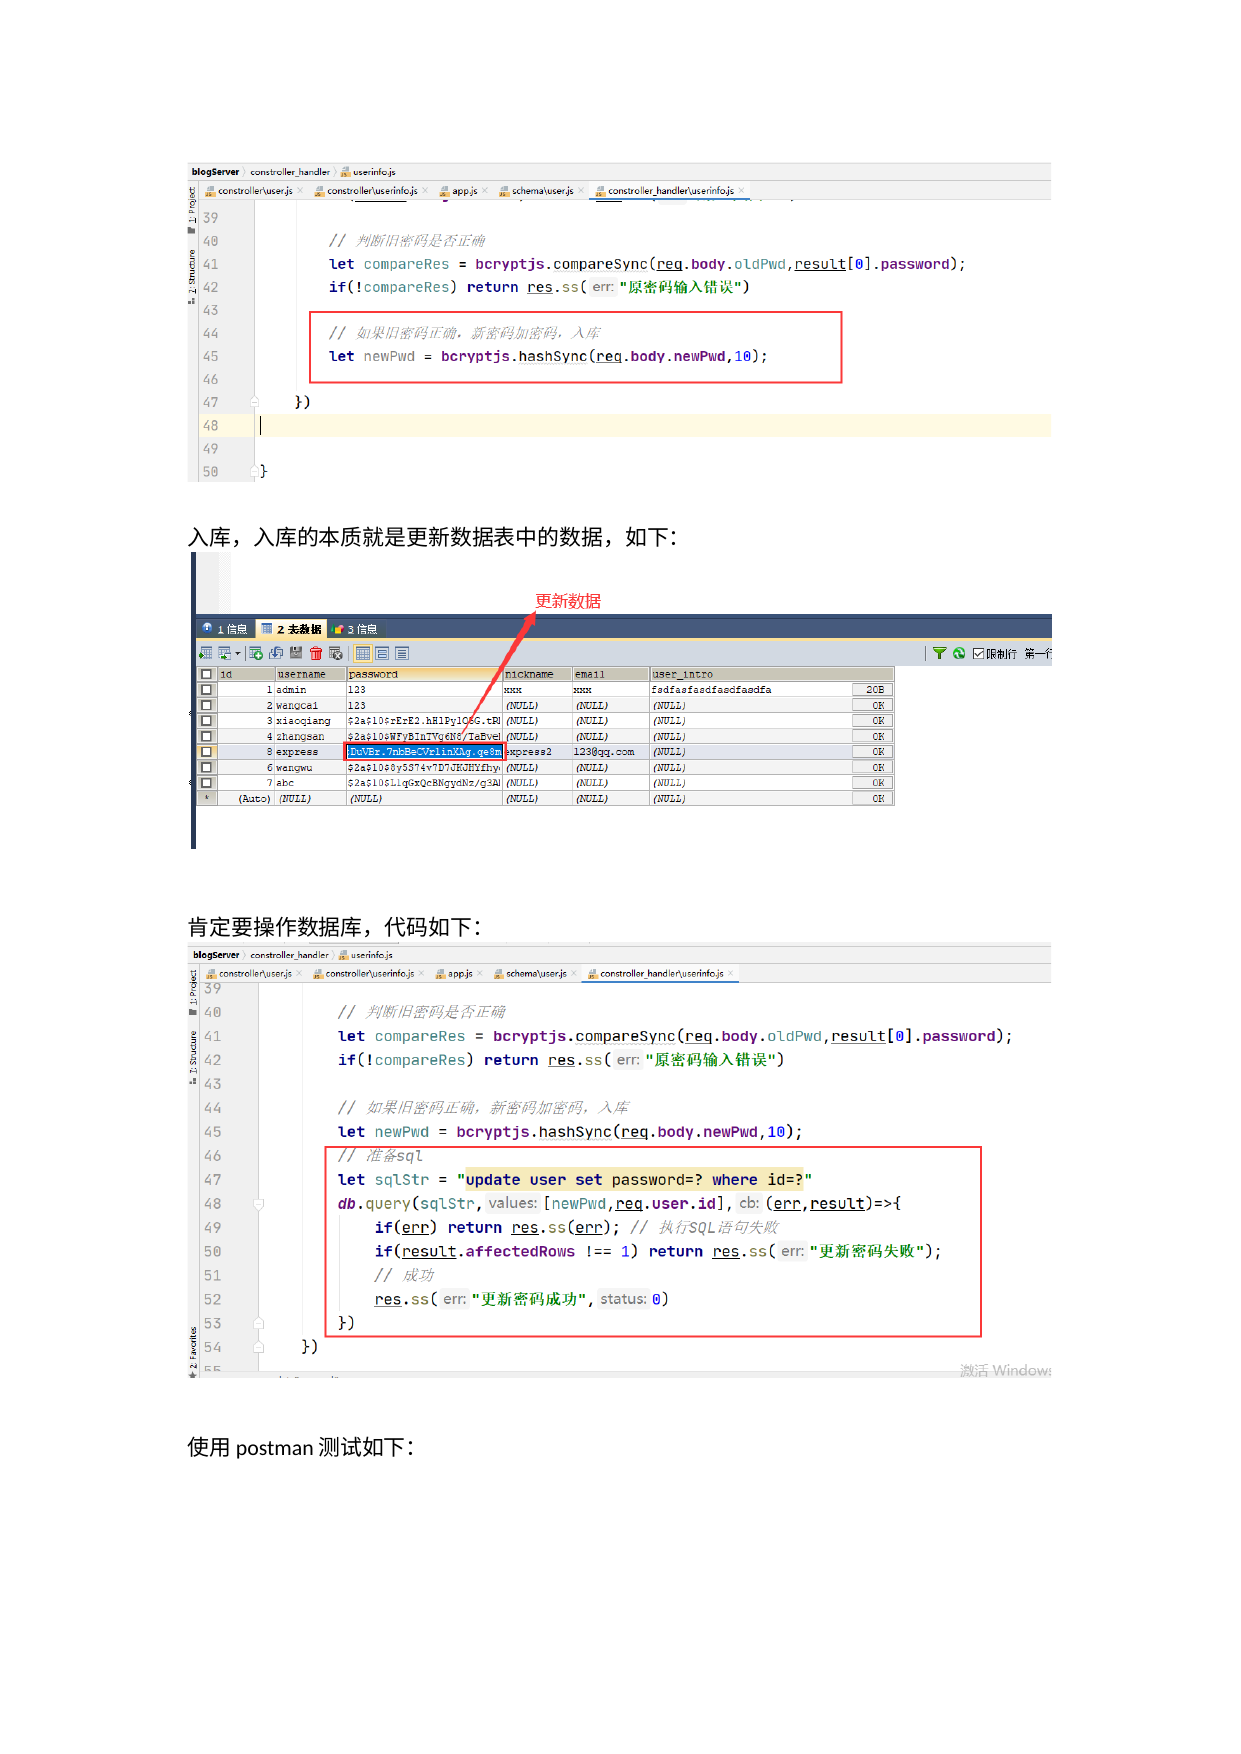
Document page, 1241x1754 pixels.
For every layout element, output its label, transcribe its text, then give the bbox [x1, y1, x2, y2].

picture [187, 942, 1052, 1378]
list 入库，入库的本质就是更新数据表中的数据，如下： [187, 519, 1053, 552]
picture [187, 552, 1052, 849]
list 肯定要操作数据库，代码如下： [187, 909, 1053, 942]
list 使用postman测试如下： [187, 1429, 1053, 1462]
picture [187, 162, 1052, 482]
